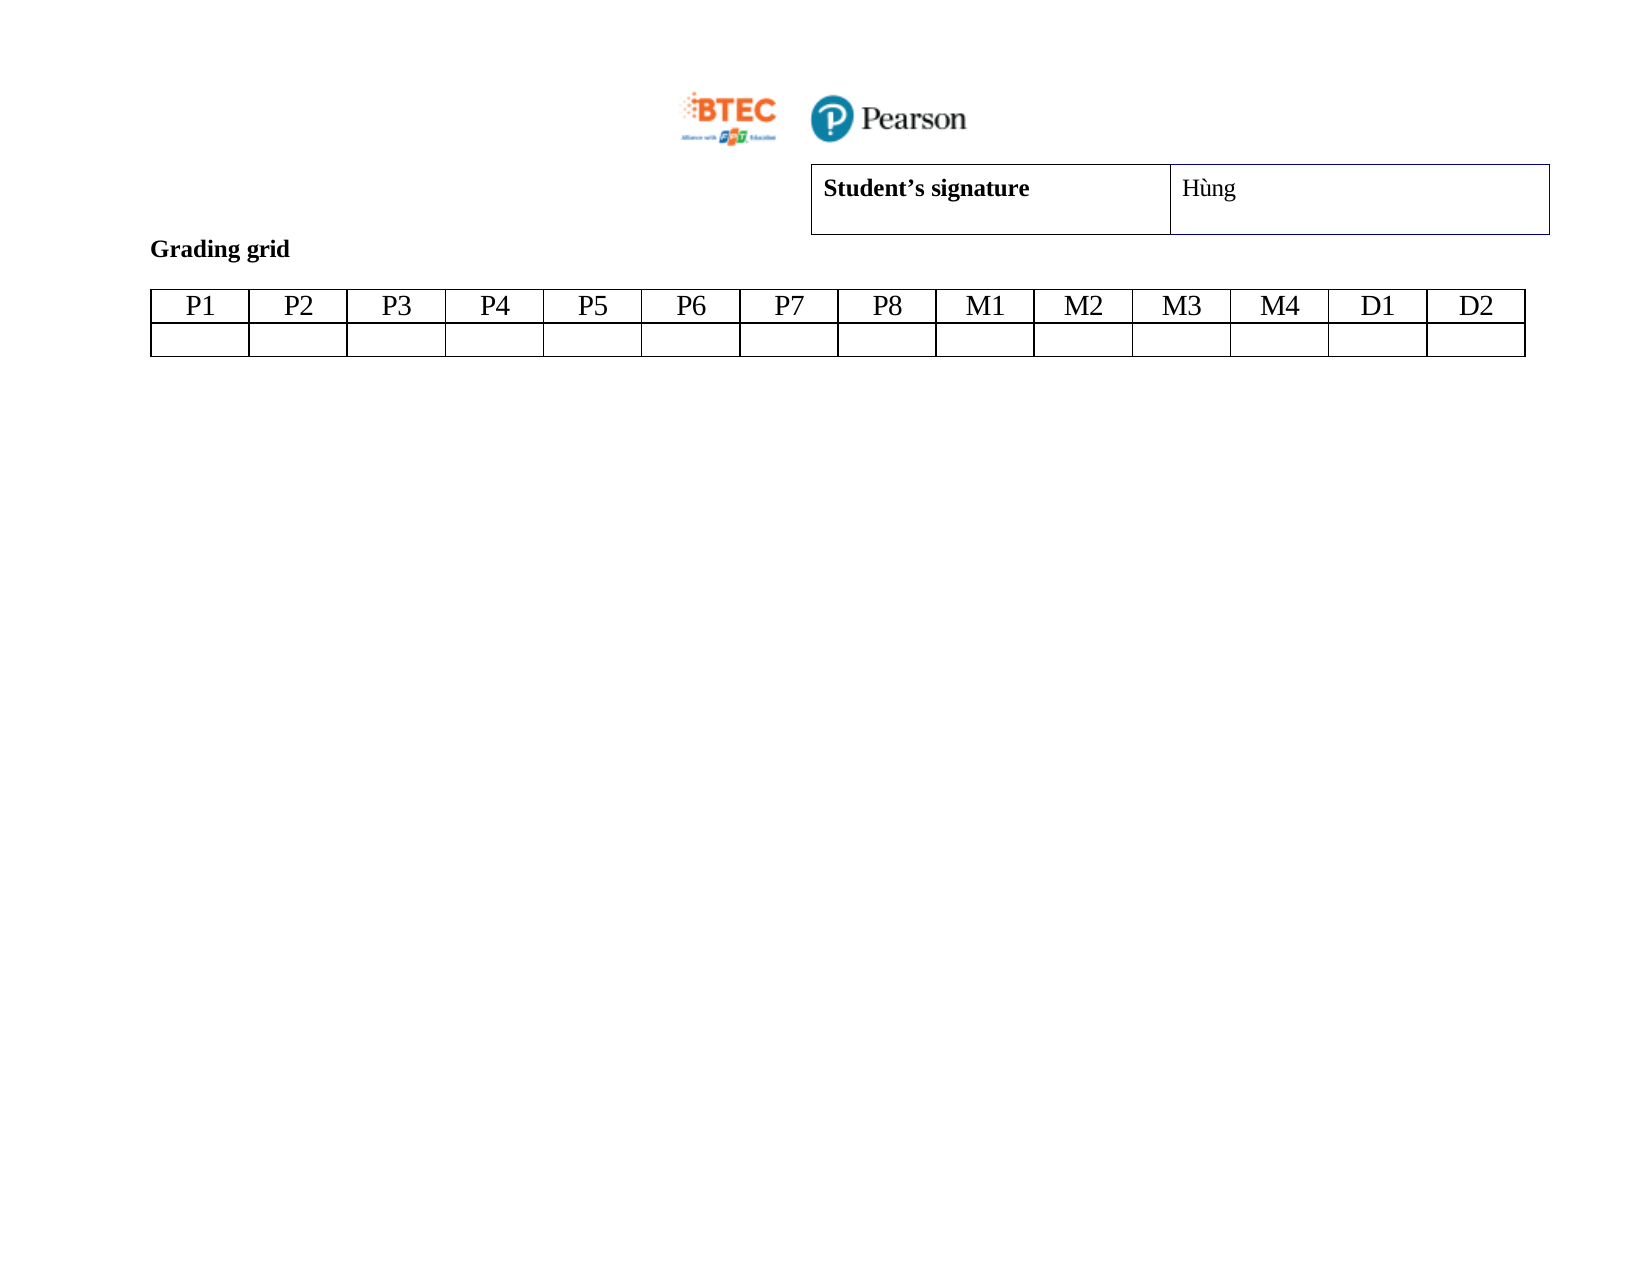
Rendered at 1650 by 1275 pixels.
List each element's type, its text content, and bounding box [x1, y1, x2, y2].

picture [670, 87, 983, 157]
table_cell [839, 324, 935, 356]
table_cell [544, 324, 641, 356]
table_header D1 [1329, 290, 1426, 322]
table_header Student’s signature [812, 165, 1170, 233]
table_header M2 [1035, 290, 1132, 322]
table_header P1 [152, 290, 248, 322]
table_header P8 [839, 290, 935, 322]
table_cell [348, 324, 445, 356]
table_header D2 [1428, 290, 1524, 322]
table_cell [446, 324, 543, 356]
table_cell [937, 324, 1033, 356]
table_header Hùng [1171, 165, 1549, 233]
table_cell [250, 324, 346, 356]
table_header P7 [741, 290, 837, 322]
table_header M1 [937, 290, 1033, 322]
table_cell [1231, 324, 1328, 356]
table_header P4 [446, 290, 543, 322]
table_cell [741, 324, 837, 356]
table_cell [152, 324, 248, 356]
table_cell [1133, 324, 1230, 356]
table_cell [642, 324, 739, 356]
text Grading grid [150, 234, 1560, 263]
table_header P5 [544, 290, 641, 322]
table_header M3 [1133, 290, 1230, 322]
table_cell [1329, 324, 1426, 356]
table_header P2 [250, 290, 346, 322]
table_header P3 [348, 290, 445, 322]
table_header M4 [1231, 290, 1328, 322]
table_cell [1428, 324, 1524, 356]
table_cell [1035, 324, 1132, 356]
table_header P6 [642, 290, 739, 322]
